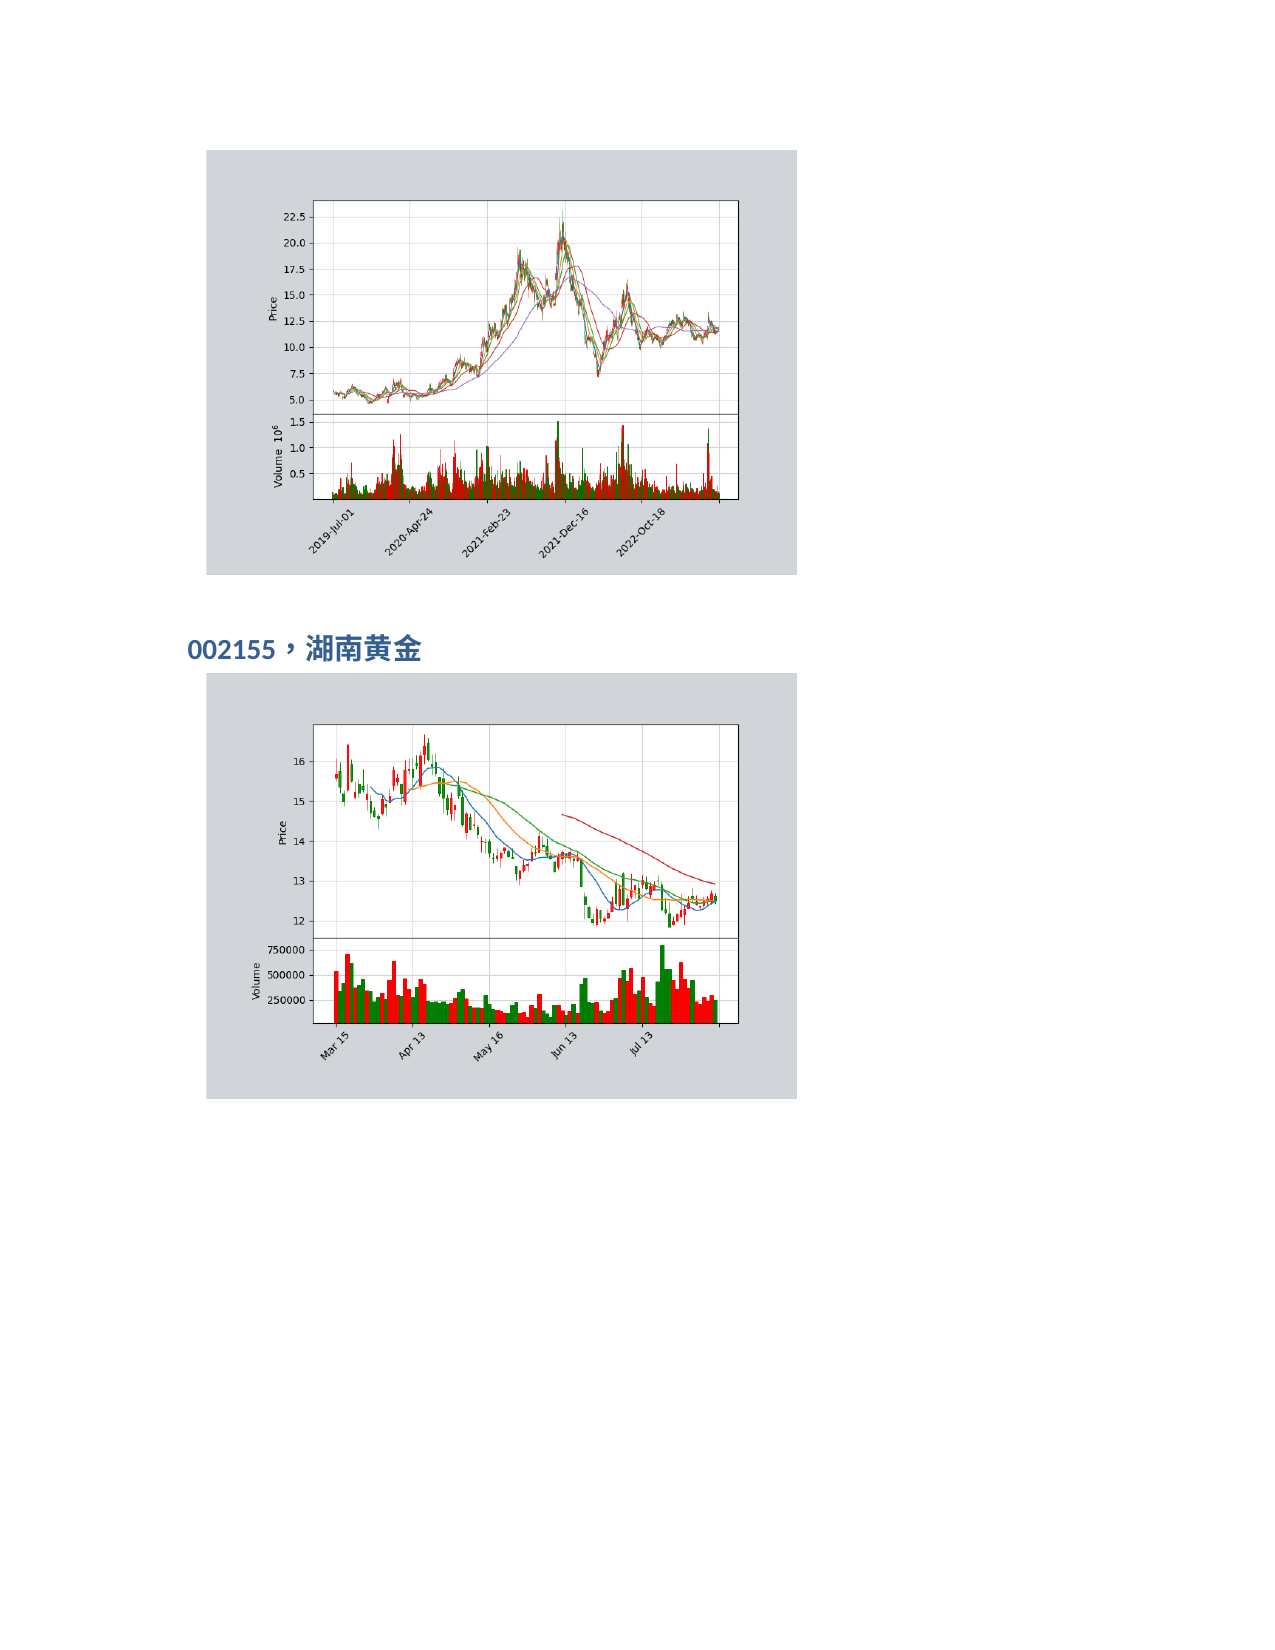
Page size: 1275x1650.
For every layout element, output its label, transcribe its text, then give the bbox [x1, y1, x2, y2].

subtitle 002155，湖南黄金 [187, 628, 1087, 668]
picture [206, 673, 797, 1099]
picture [206, 150, 797, 575]
